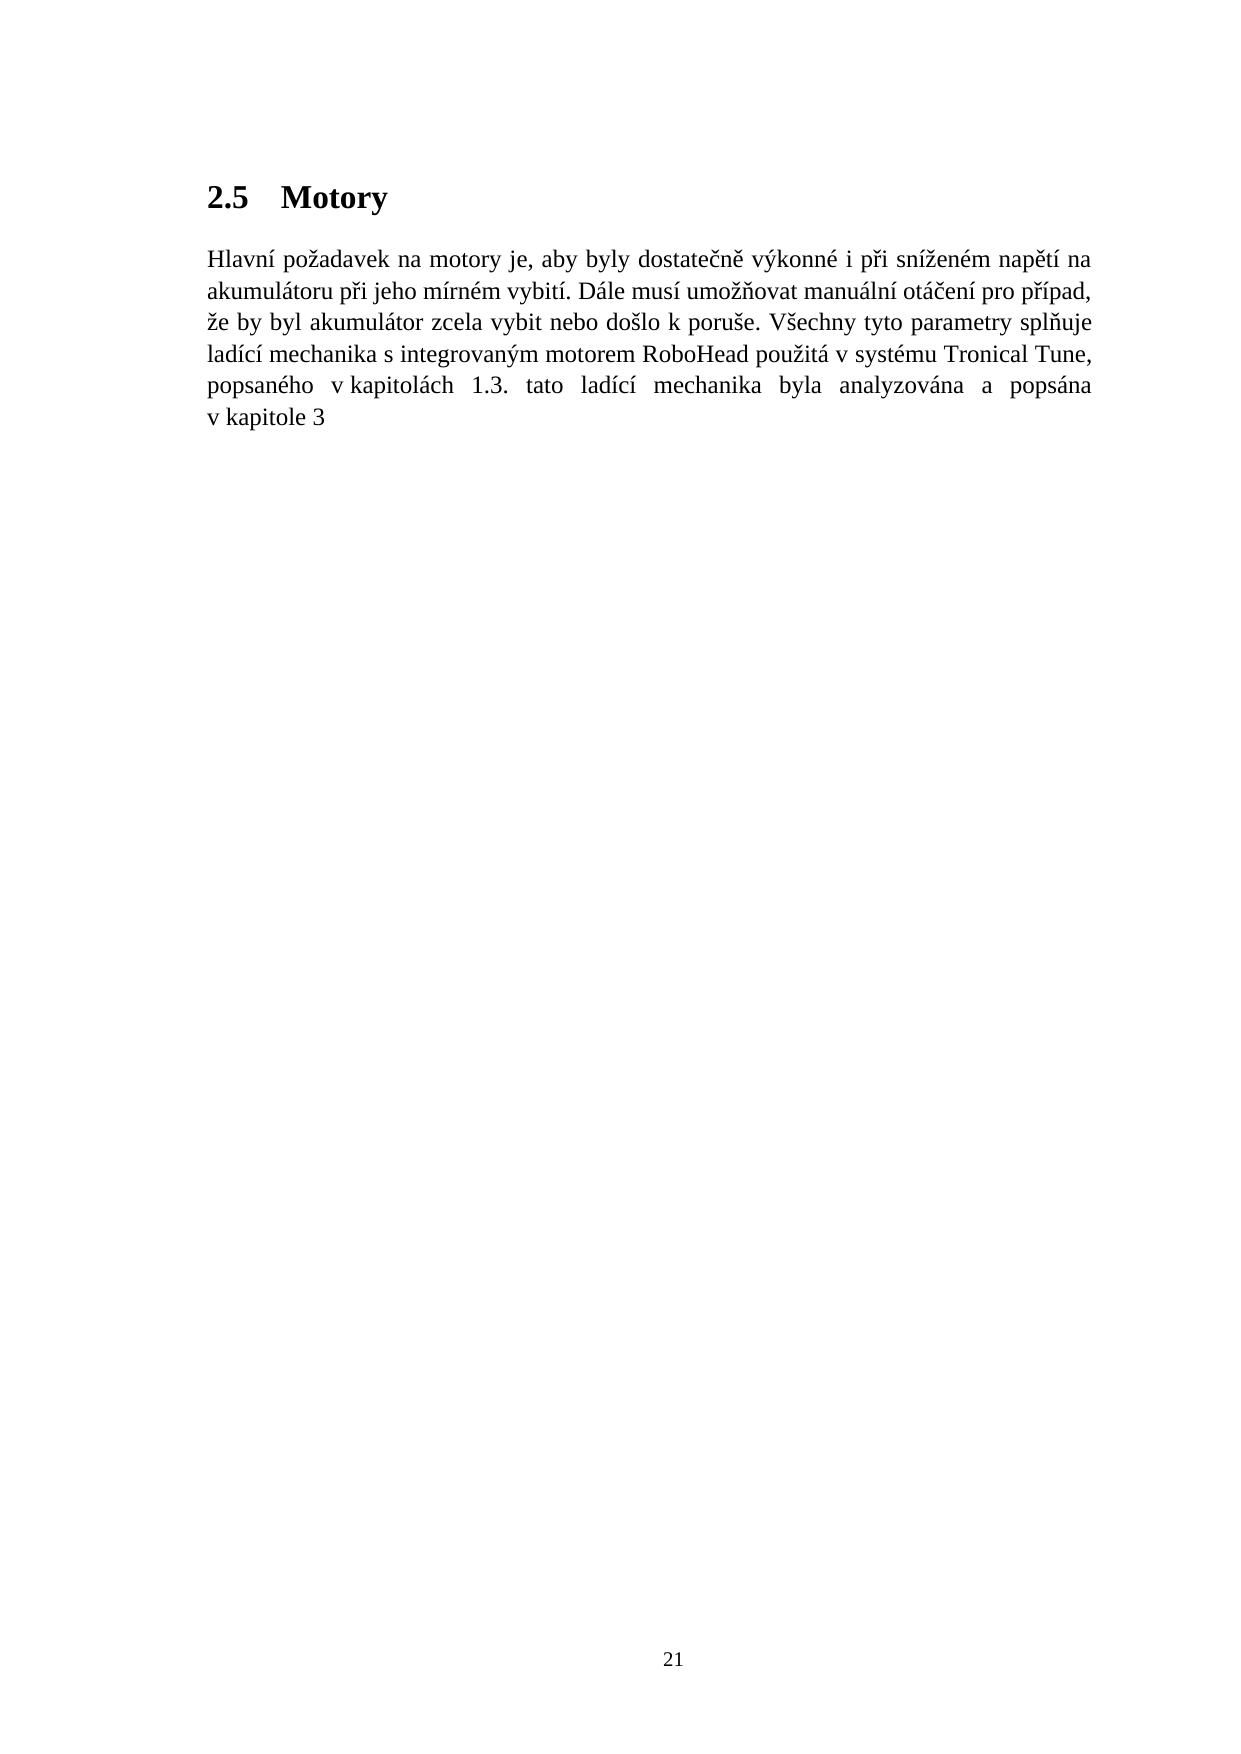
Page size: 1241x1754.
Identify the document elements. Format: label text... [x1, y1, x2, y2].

subtitle Motory [207, 177, 1092, 216]
text Hlavní požadavek na motory je, aby byly dostatečně výkonné i při sníženém napětí na akumulátoru při jeho mírném vybití. Dále musí umožňovat manuální otáčení pro případ, že by byl akumulátor zcela vybit nebo došlo k poruše. Všechny tyto parametry splňuje ladící mechanika s integrovaným motorem RoboHead použitá v systému Tronical Tune, popsaného v kapitolách 1.3. tato ladící mechanika byla analyzována a popsána v kapitole 3 [207, 244, 1092, 431]
